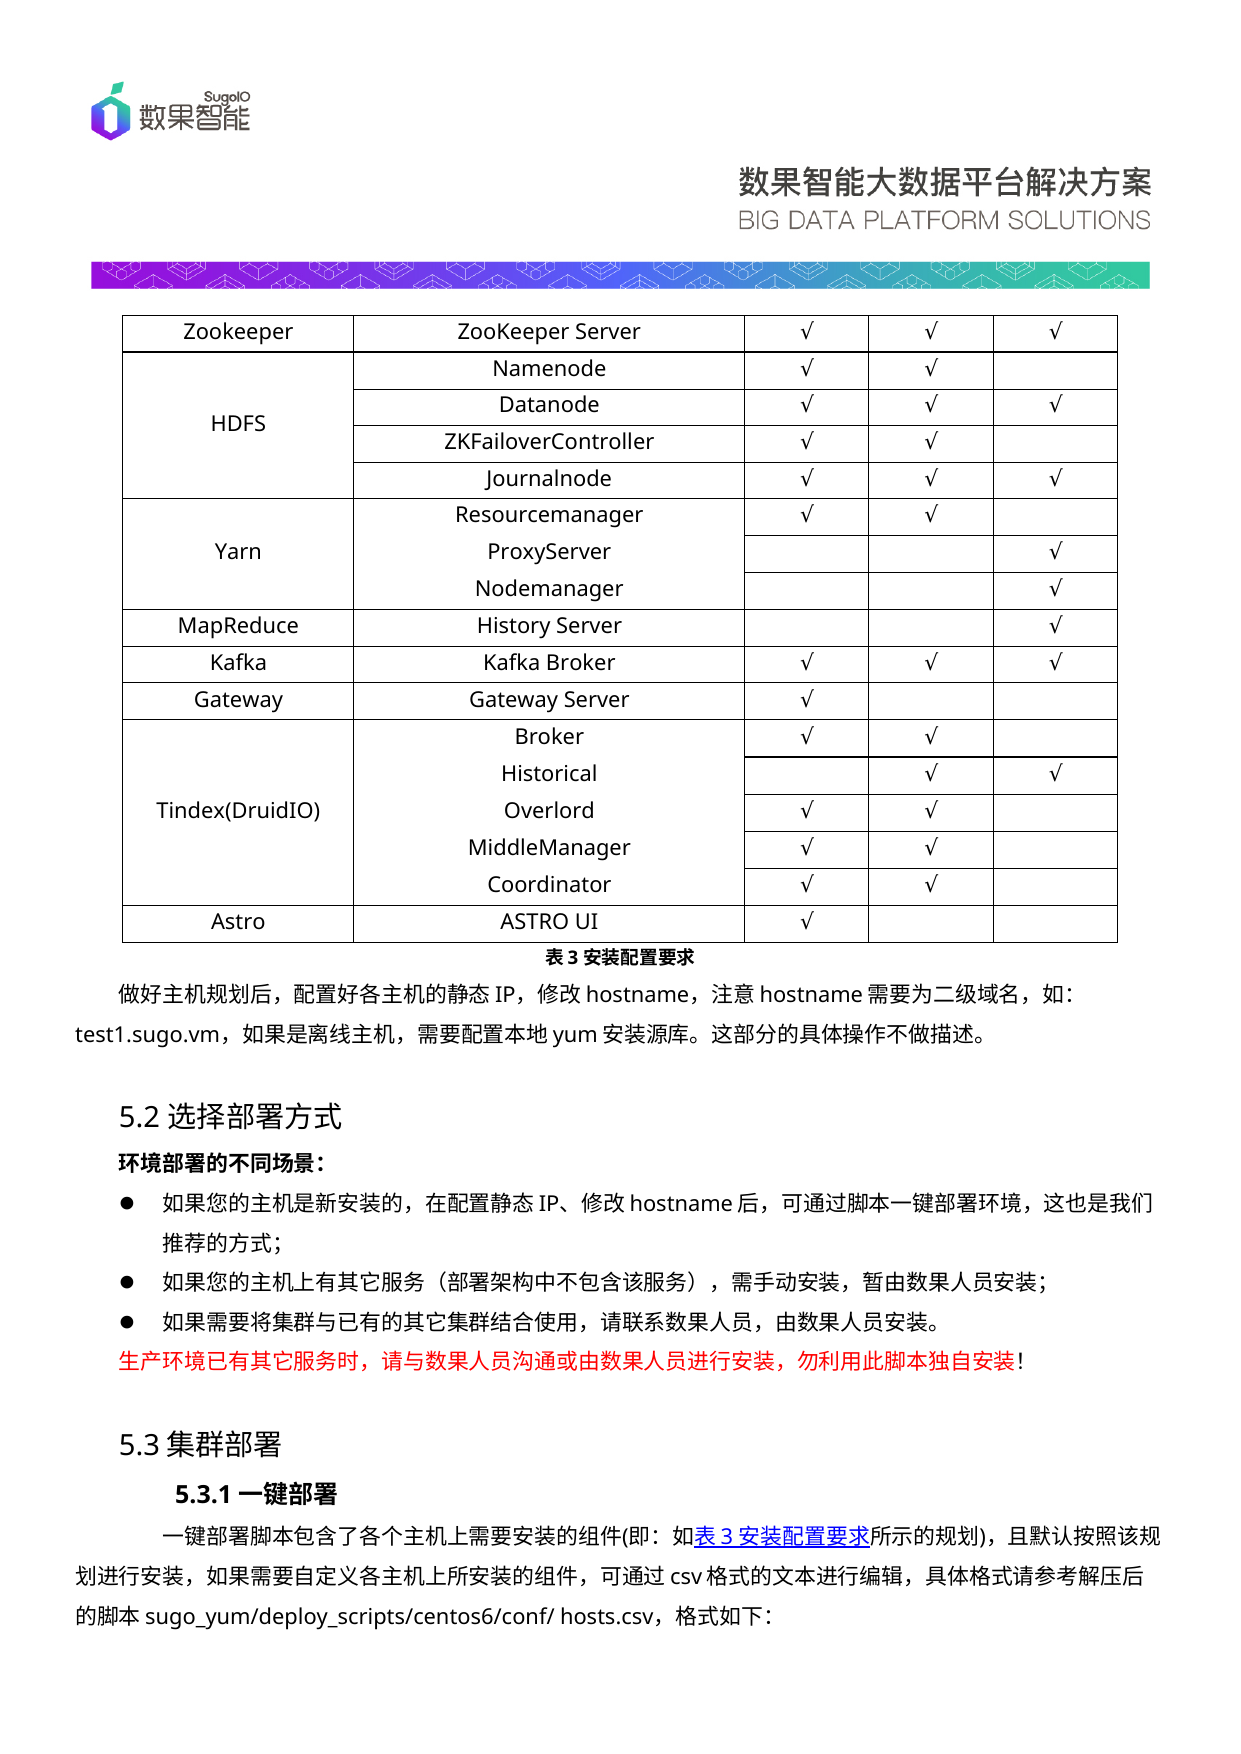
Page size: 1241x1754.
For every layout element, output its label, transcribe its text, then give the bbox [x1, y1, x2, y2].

table_cell [994, 832, 1117, 868]
table_cell [994, 426, 1117, 462]
table_cell Yarn [123, 499, 353, 609]
table_cell √ [869, 832, 993, 868]
table_cell √ [994, 463, 1117, 498]
text 环境部署的不同场景： [75, 1146, 1165, 1178]
table_cell √ [994, 316, 1117, 351]
table_cell Coordinator [354, 868, 744, 905]
table_cell √ [745, 426, 868, 462]
text 5.2 选择部署方式 [75, 1093, 1165, 1136]
table_cell √ [869, 316, 993, 351]
text 5.3.1 一键部署 [75, 1474, 1165, 1510]
table_cell Gateway Server [354, 683, 744, 719]
table_cell Kafka [123, 647, 353, 682]
table_cell [994, 499, 1117, 535]
list 如果需要将集群与已有的其它集群结合使用，请联系数果人员，由数果人员安装。 [119, 1305, 1165, 1336]
table_cell [994, 795, 1117, 831]
table_cell √ [745, 316, 868, 351]
table_cell √ [869, 869, 993, 905]
table_cell √ [869, 499, 993, 535]
text 表3 安装配置要求 [75, 943, 1165, 970]
table_cell [869, 610, 993, 646]
table_cell √ [994, 610, 1117, 646]
table_cell MiddleManager [354, 831, 744, 868]
table_cell √ [994, 647, 1117, 682]
table_cell √ [745, 683, 868, 719]
table_cell [745, 610, 868, 646]
table_cell Datanode [354, 390, 744, 424]
table_cell [994, 353, 1117, 388]
table_cell √ [869, 353, 993, 388]
table_cell Gateway [123, 683, 353, 719]
table_cell √ [869, 720, 993, 756]
table_cell Broker [354, 720, 744, 756]
table_cell [869, 683, 993, 719]
table_cell ZooKeeper Server [354, 316, 744, 351]
table_cell √ [745, 463, 868, 498]
table_cell √ [745, 499, 868, 535]
table_cell MapReduce [123, 610, 353, 646]
table_cell √ [869, 647, 993, 682]
table_cell [869, 536, 993, 572]
table_cell Nodemanager [354, 572, 744, 609]
table_cell [994, 683, 1117, 719]
list 如果您的主机上有其它服务（部署架构中不包含该服务），需手动安装，暂由数果人员安装； [119, 1265, 1165, 1297]
table_cell History Server [354, 610, 744, 646]
text 生产环境已有其它服务时，请与数果人员沟通或由数果人员进行安装，勿利用此脚本独自安装！ [75, 1344, 1165, 1376]
table_cell [994, 720, 1117, 756]
table_cell ProxyServer [354, 535, 744, 572]
table_cell √ [745, 720, 868, 756]
table_cell Zookeeper [123, 316, 353, 351]
table_cell √ [745, 906, 868, 942]
list 如果您的主机是新安装的，在配置静态IP、修改hostname后，可通过脚本一键部署环境，这也是我们推荐的方式； [119, 1186, 1165, 1257]
table_cell √ [745, 647, 868, 682]
table_cell √ [994, 536, 1117, 572]
table_cell √ [994, 390, 1117, 424]
table_cell Tindex(DruidIO) [123, 720, 353, 905]
table_cell Namenode [354, 353, 744, 388]
table_cell √ [869, 758, 993, 793]
table_cell √ [745, 869, 868, 905]
table_cell ZKFailoverController [354, 426, 744, 462]
table_cell Historical [354, 756, 744, 793]
table_cell √ [869, 463, 993, 498]
table_cell Kafka Broker [354, 647, 744, 682]
table_cell HDFS [123, 353, 353, 498]
table_cell [745, 536, 868, 572]
table_cell Resourcemanager [354, 499, 744, 535]
table_cell [994, 869, 1117, 905]
table_cell [869, 906, 993, 942]
table_cell [745, 758, 868, 793]
text 做好主机规划后，配置好各主机的静态IP，修改hostname，注意hostname需要为二级域名，如：test1.sugo.vm，如果是离线主机，需要配置本地yum安装源库。这部分的具体操作不做描述。 [75, 977, 1165, 1048]
table_cell ASTRO UI [354, 906, 744, 942]
picture [75, 75, 1166, 302]
table_cell Overlord [354, 794, 744, 831]
text 一键部署脚本包含了各个主机上需要安装的组件(即：如表3 安装配置要求所示的规划)，且默认按照该规划进行安装，如果需要自定义各主机上所安装的组件，可通过csv格式的文本进行编辑，具体格式请参考解压后的脚本sugo_yum/deploy_scripts/centos6/conf/ hosts.csv，格式如下： [75, 1519, 1165, 1631]
text 5.3集群部署 [75, 1421, 1165, 1463]
table_cell Journalnode [354, 463, 744, 498]
table_cell [994, 906, 1117, 942]
table_cell Astro [123, 906, 353, 942]
table_cell [745, 573, 868, 609]
table_cell √ [994, 758, 1117, 793]
table_cell √ [745, 795, 868, 831]
table_cell √ [745, 832, 868, 868]
table_cell √ [869, 426, 993, 462]
table_cell √ [745, 353, 868, 388]
table_cell √ [869, 390, 993, 424]
table_cell [869, 573, 993, 609]
table_cell √ [745, 390, 868, 424]
table_cell √ [869, 795, 993, 831]
table_cell √ [994, 573, 1117, 609]
